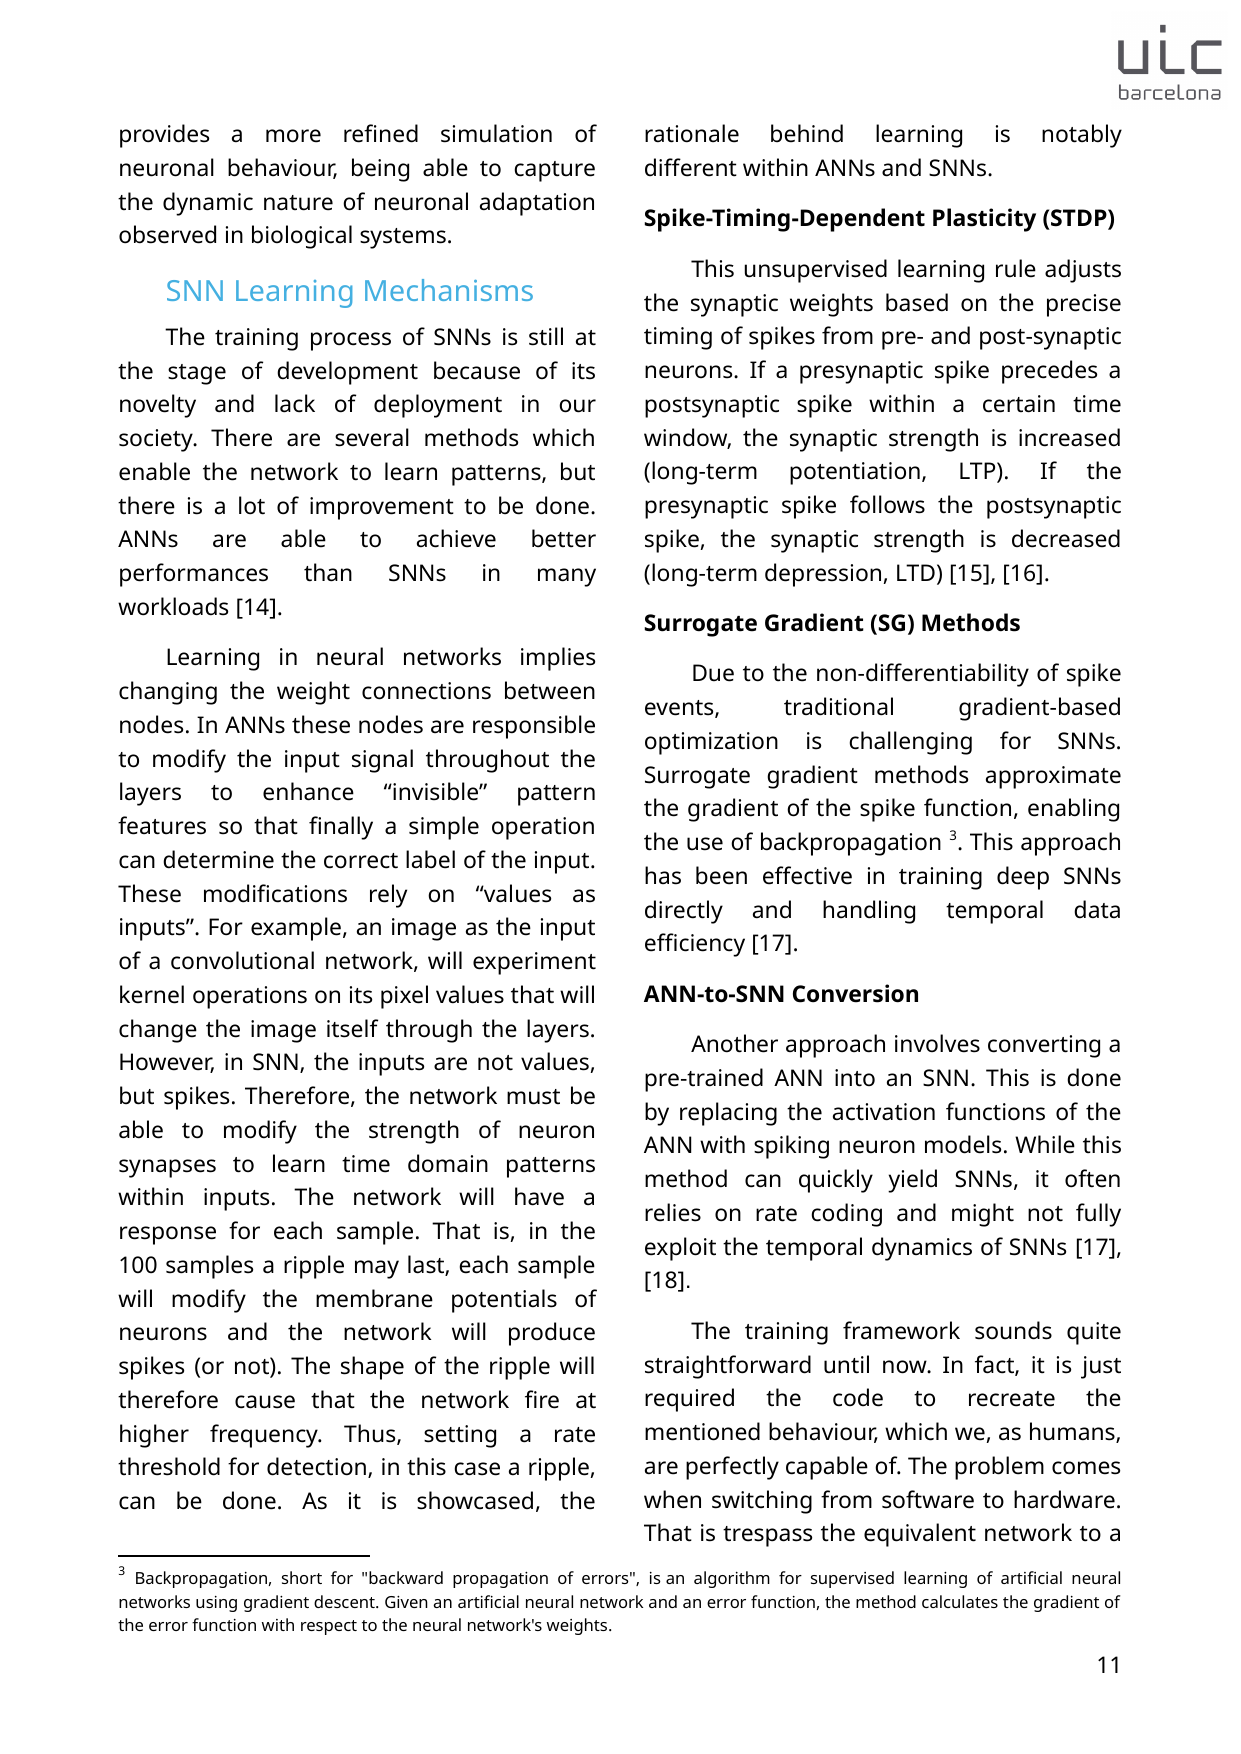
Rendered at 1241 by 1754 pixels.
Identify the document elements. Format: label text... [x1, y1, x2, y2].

text Due to the non-differentiability of spike events, traditional gradient-based optimization is challenging for SNNs. Surrogate gradient methods approximate the gradient of the spike function, enabling the use of backpropagation . This approach has been effective in training deep SNNs directly and handling temporal data efficiency . [644, 657, 1122, 958]
picture [1110, 11, 1229, 110]
text This unsupervised learning rule adjusts the synaptic weights based on the precise timing of spikes from pre- and post-synaptic neurons. If a presynaptic spike precedes a postsynaptic spike within a certain time window, the synaptic strength is increased (long-term potentiation, LTP). If the presynaptic spike follows the postsynaptic spike, the synaptic strength is decreased (long-term depression, LTD) . [644, 253, 1122, 588]
text ANN-to-SNN Conversion [644, 978, 1122, 1009]
text The training process of SNNs is still at the stage of development because of its novelty and lack of deployment in our society. There are several methods which enable the network to learn patterns, but there is a lot of improvement to be done. ANNs are able to achieve better performances than SNNs in many workloads . [118, 321, 596, 622]
text Surrogate Gradient (SG) Methods [644, 607, 1122, 638]
subtitle SNN Learning Mechanisms [118, 270, 596, 309]
text Spike-Timing-Dependent Plasticity (STDP) [644, 202, 1122, 233]
text Learning in neural networks implies changing the weight connections between nodes. In ANNs these nodes are responsible to modify the input signal throughout the layers to enhance “invisible” pattern features so that finally a simple operation can determine the correct label of the input. These modifications rely on “values as inputs”. For example, an image as the input of a convolutional network, will experiment kernel operations on its pixel values that will change the image itself through the layers. However, in SNN, the inputs are not values, but spikes. Therefore, the network must be able to modify the strength of neuron synapses to learn time domain patterns within inputs. The network will have a response for each sample. That is, in the 100 samples a ripple may last, each sample will modify the membrane potentials of neurons and the network will produce spikes (or not). The shape of the ripple will therefore cause that the network fire at higher frequency. Thus, setting a rate threshold for detection, in this case a ripple, can be done. As it is showcased, the rationale behind learning is notably different within ANNs and SNNs. [118, 641, 596, 1516]
text Another approach involves converting a pre-trained ANN into an SNN. This is done by replacing the activation functions of the ANN with spiking neuron models. While this method can quickly yield SNNs, it often relies on rate coding and might not fully exploit the temporal dynamics of SNNs ​. [644, 1028, 1122, 1296]
